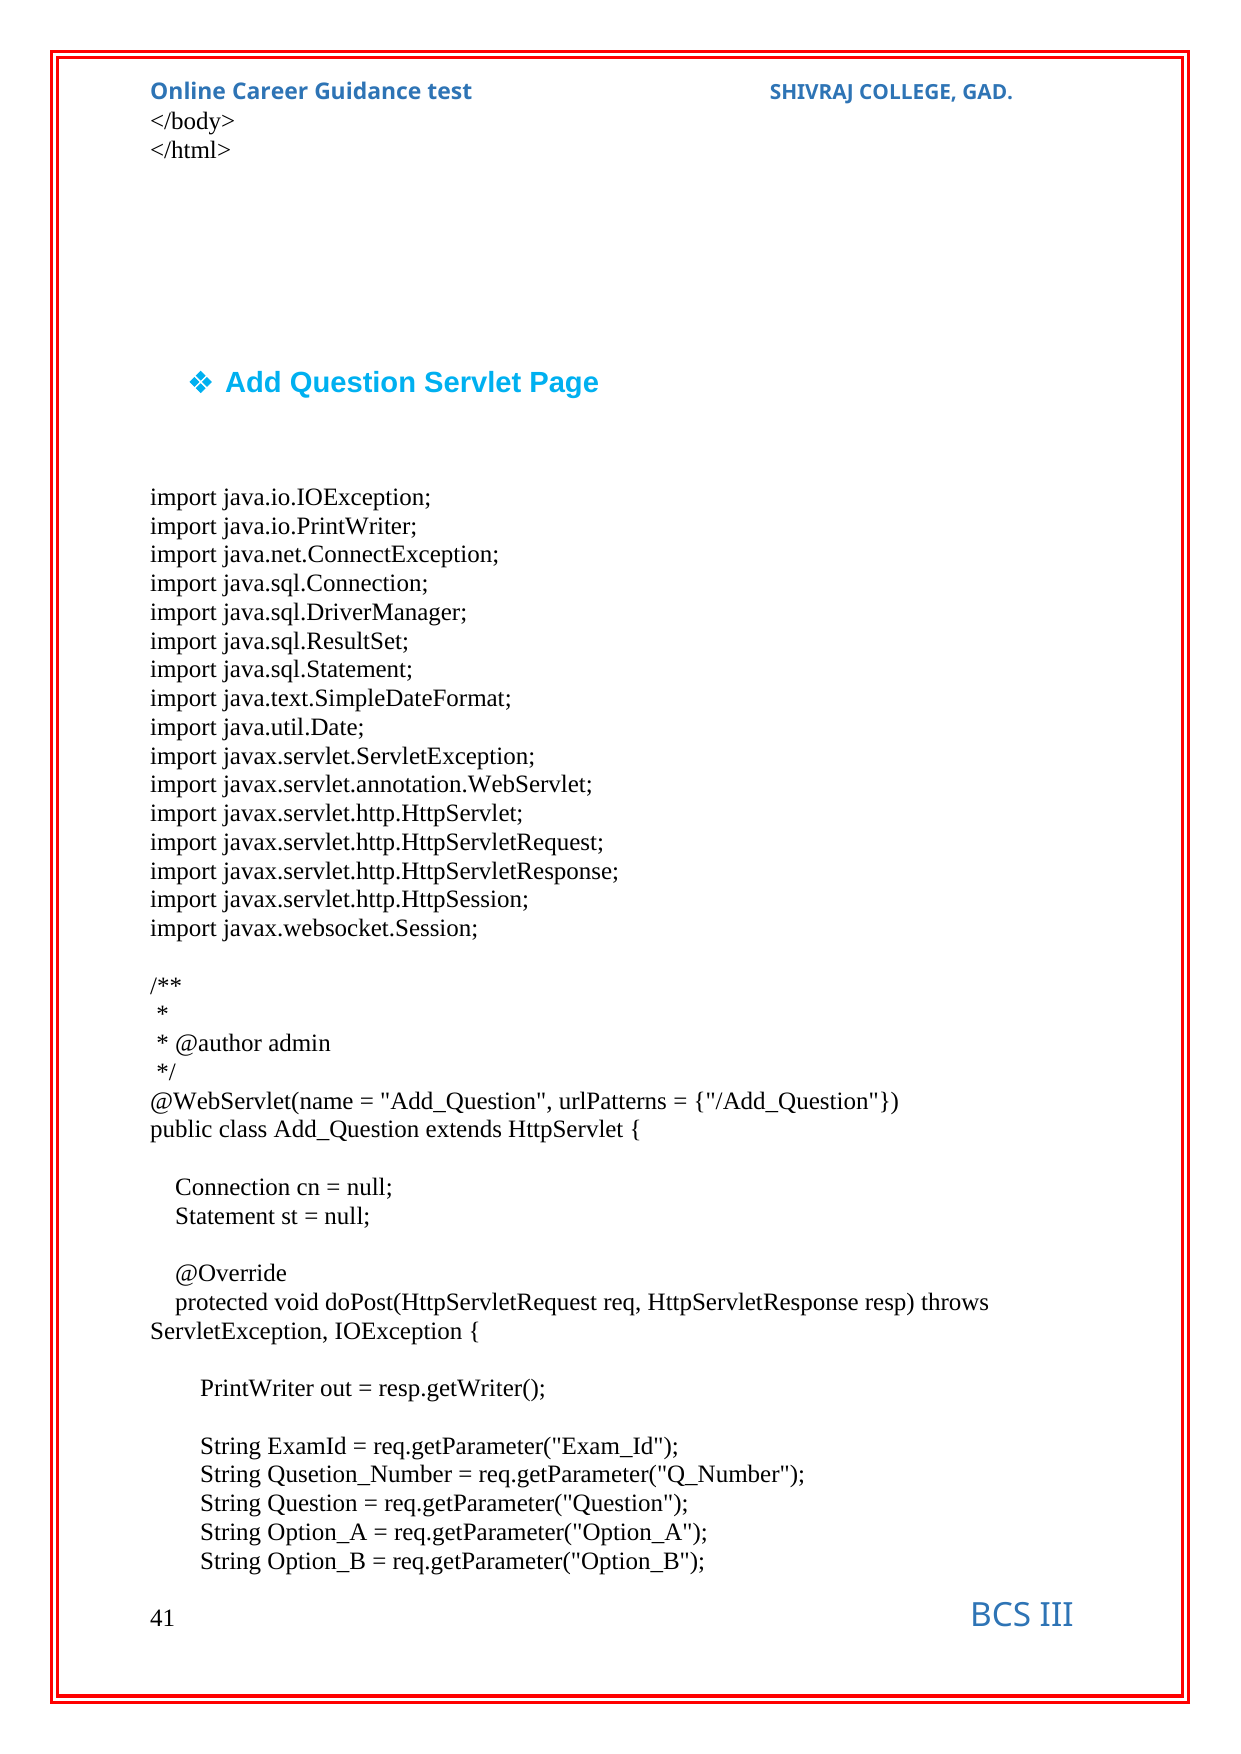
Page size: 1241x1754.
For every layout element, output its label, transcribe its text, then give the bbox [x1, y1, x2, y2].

text @WebServlet(name = "Add_Question", urlPatterns = {"/Add_Question"}) [150, 1086, 1090, 1114]
text PrintWriter out = resp.getWriter(); [150, 1373, 1090, 1402]
text import java.util.Date; [150, 712, 1090, 741]
text import javax.servlet.annotation.WebServlet; [150, 769, 1090, 798]
text public class Add_Question extends HttpServlet { [150, 1114, 1090, 1143]
text String Qusetion_Number = req.getParameter("Q_Number"); [150, 1459, 1090, 1488]
text import javax.servlet.http.HttpServletRequest; [150, 827, 1090, 856]
text String ExamId = req.getParameter("Exam_Id"); [150, 1431, 1090, 1459]
text */ [150, 1057, 1090, 1086]
text import java.text.SimpleDateFormat; [150, 683, 1090, 712]
list Add Question Servlet Page [187, 365, 1090, 399]
text import javax.servlet.http.HttpServlet; [150, 798, 1090, 827]
text Connection cn = null; [150, 1172, 1090, 1201]
text </html> [150, 135, 1090, 164]
text import javax.servlet.http.HttpServletResponse; [150, 856, 1090, 884]
text String Question = req.getParameter("Question"); [150, 1488, 1090, 1517]
text import java.io.PrintWriter; [150, 511, 1090, 539]
text import java.net.ConnectException; [150, 539, 1090, 568]
text * [150, 999, 1090, 1028]
text String Option_A = req.getParameter("Option_A"); [150, 1517, 1090, 1546]
text * @author admin [150, 1028, 1090, 1057]
text import java.sql.Connection; [150, 568, 1090, 597]
text protected void doPost(HttpServletRequest req, HttpServletResponse resp) throws ServletException, IOException { [150, 1287, 1090, 1344]
text import javax.servlet.ServletException; [150, 741, 1090, 769]
text Statement st = null; [150, 1201, 1090, 1229]
text /** [150, 971, 1090, 999]
text @Override [150, 1258, 1090, 1287]
text import javax.servlet.http.HttpSession; [150, 884, 1090, 913]
text import java.io.IOException; [150, 482, 1090, 511]
text import java.sql.ResultSet; [150, 626, 1090, 654]
text </body> [150, 106, 1090, 135]
text import java.sql.DriverManager; [150, 597, 1090, 626]
text import java.sql.Statement; [150, 654, 1090, 683]
text String Option_B = req.getParameter("Option_B"); [150, 1546, 1090, 1574]
text import javax.websocket.Session; [150, 913, 1090, 942]
